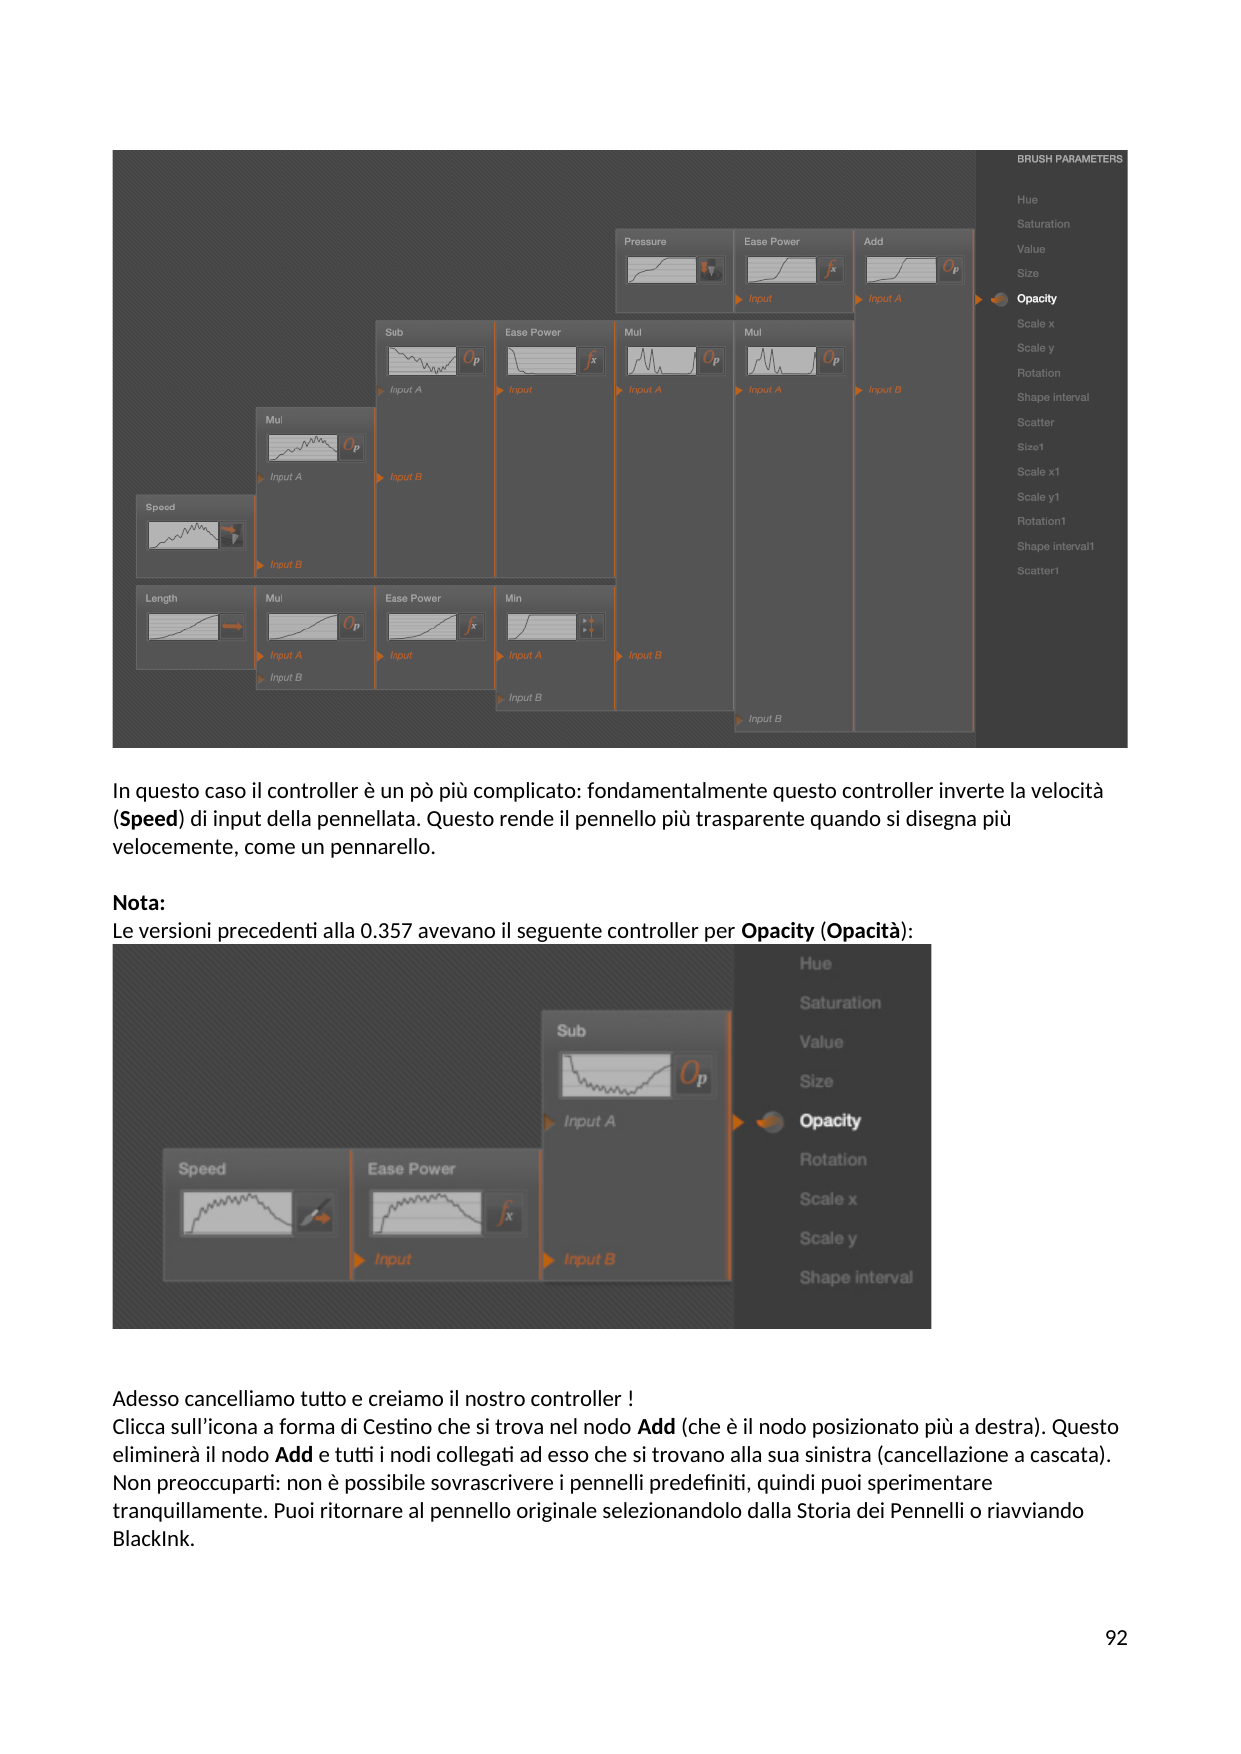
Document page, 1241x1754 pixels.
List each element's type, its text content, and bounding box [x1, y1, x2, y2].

text Adesso cancelliamo tutto e creiamo il nostro controller ! [112, 1384, 1128, 1412]
text In questo caso il controller è un pò più complicato: fondamentalmente questo controller inverte la velocità (Speed) di input della pennellata. Questo rende il pennello più trasparente quando si disegna più velocemente, come un pennarello. [112, 776, 1128, 860]
text Clicca sull’icona a forma di Cestino che si trova nel nodo Add (che è il nodo posizionato più a destra). Questo eliminerà il nodo Add e tutti i nodi collegati ad esso che si trovano alla sua sinistra (cancellazione a cascata). [112, 1412, 1128, 1468]
picture [112, 150, 1128, 748]
text Le versioni precedenti alla 0.357 avevano il seguente controller per Opacity (Opacità): [112, 916, 1128, 944]
picture [112, 944, 932, 1329]
text Non preoccuparti: non è possibile sovrascrivere i pennelli predefiniti, quindi puoi sperimentare tranquillamente. Puoi ritornare al pennello originale selezionandolo dalla Storia dei Pennelli o riavviando BlackInk. [112, 1468, 1128, 1553]
text Nota: [112, 888, 1128, 916]
